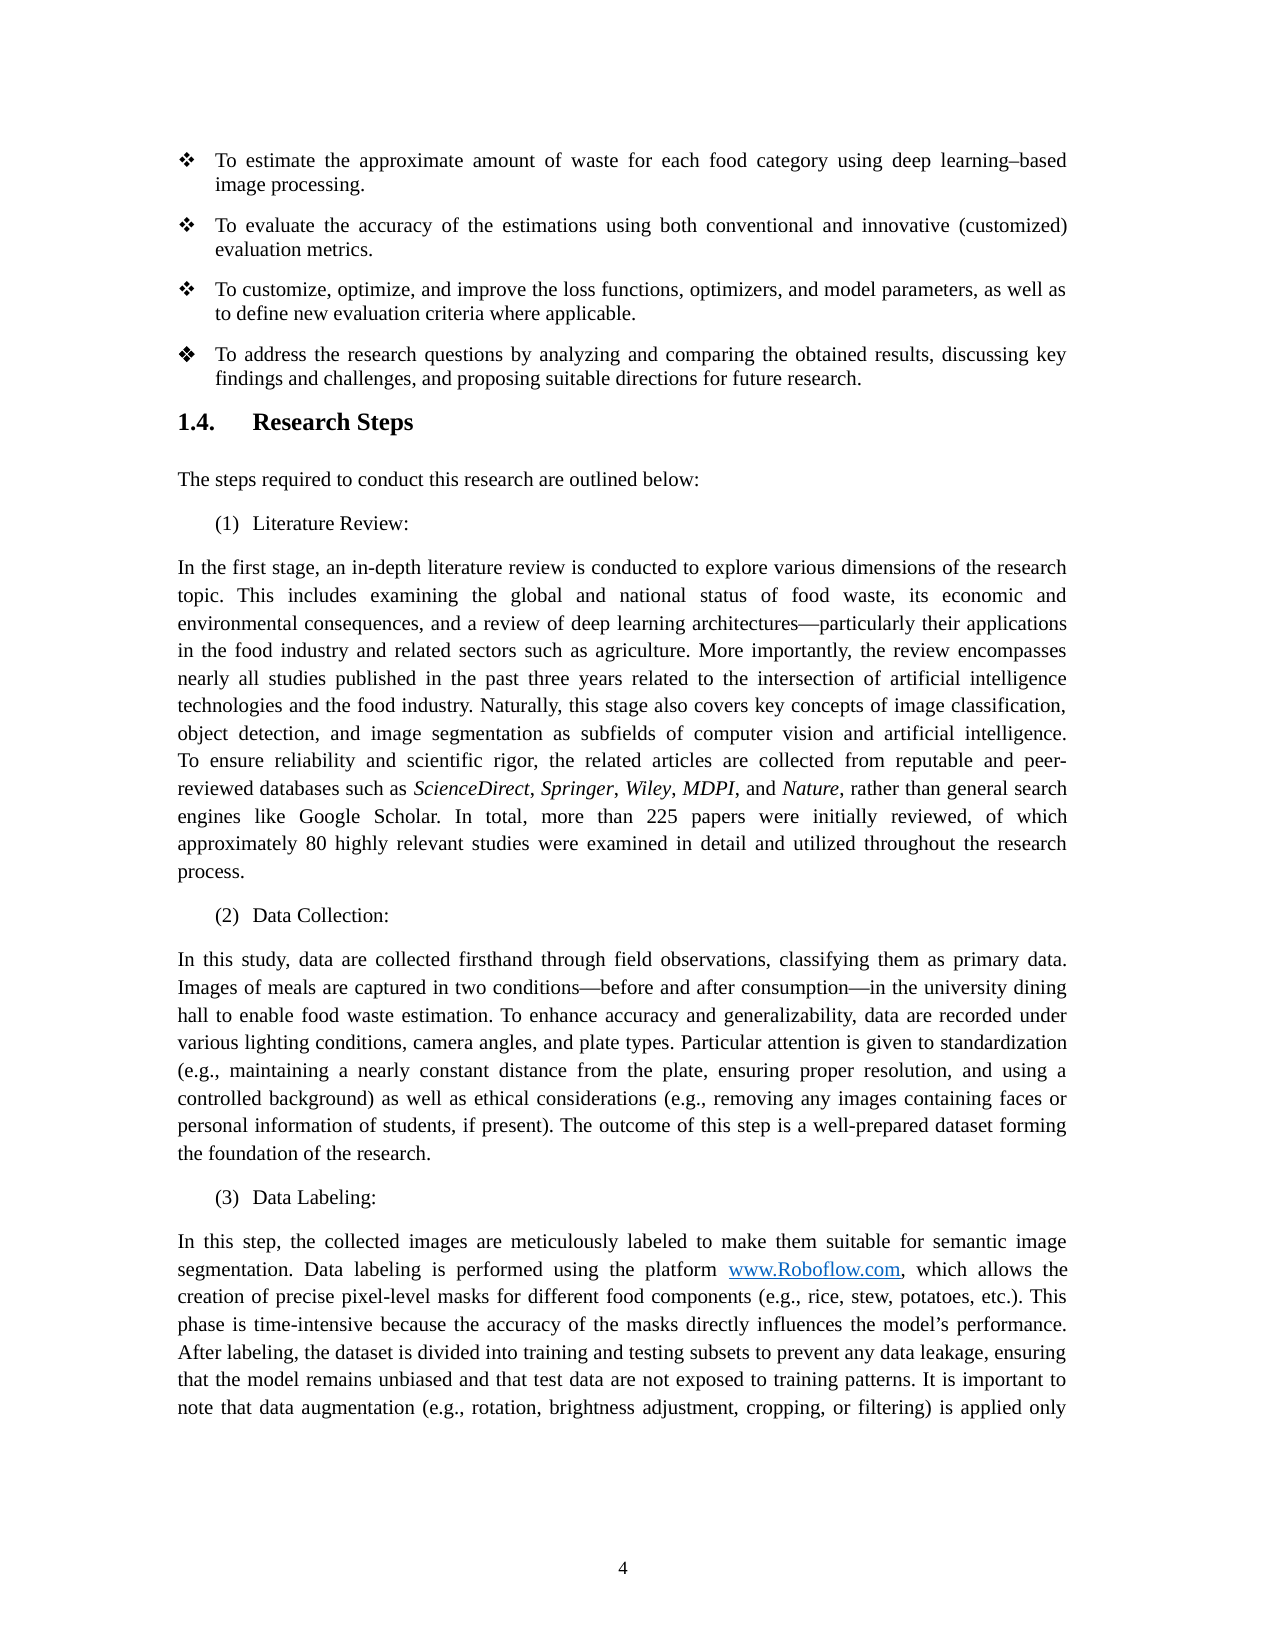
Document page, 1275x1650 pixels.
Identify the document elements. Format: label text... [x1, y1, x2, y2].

list Research Steps [177, 407, 1068, 436]
list To customize, optimize, and improve the loss functions, optimizers, and model parameters, as well as to define new evaluation criteria where applicable. [177, 277, 1068, 325]
list Data Labeling: [215, 1185, 1068, 1209]
list Literature Review: [215, 511, 1068, 535]
list To estimate the approximate amount of waste for each food category using deep learning–based image processing. [177, 148, 1068, 196]
list To evaluate the accuracy of the estimations using both conventional and innovative (customized) evaluation metrics. [177, 212, 1068, 261]
list Data Collection: [215, 903, 1068, 927]
text In the first stage, an in-depth literature review is conducted to explore various dimensions of the research topic. This includes examining the global and national status of food waste, its economic and environmental consequences, and a review of deep learning architectures—particularly their applications in the food industry and related sectors such as agriculture. More importantly, the review encompasses nearly all studies published in the past three years related to the intersection of artificial intelligence technologies and the food industry. Naturally, this stage also covers key concepts of image classification, object detection, and image segmentation as subfields of computer vision and artificial intelligence. To ensure reliability and scientific rigor, the related articles are collected from reputable and peer-reviewed databases such as ScienceDirect, Springer, Wiley, MDPI, and Nature, rather than general search engines like Google Scholar. In total, more than 225 papers were initially reviewed, of which approximately 80 highly relevant studies were examined in detail and utilized throughout the research process. [177, 555, 1068, 883]
list To address the research questions by analyzing and comparing the obtained results, discussing key findings and challenges, and proposing suitable directions for future research. [177, 342, 1068, 390]
text The steps required to conduct this research are outlined below: [177, 467, 1068, 491]
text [177, 1229, 1068, 1419]
text In this study, data are collected firsthand through field observations, classifying them as primary data. Images of meals are captured in two conditions—before and after consumption—in the university dining hall to enable food waste estimation. To enhance accuracy and generalizability, data are recorded under various lighting conditions, camera angles, and plate types. Particular attention is given to standardization (e.g., maintaining a nearly constant distance from the plate, ensuring proper resolution, and using a controlled background) as well as ethical considerations (e.g., removing any images containing faces or personal information of students, if present). The outcome of this step is a well-prepared dataset forming the foundation of the research. [177, 947, 1068, 1165]
